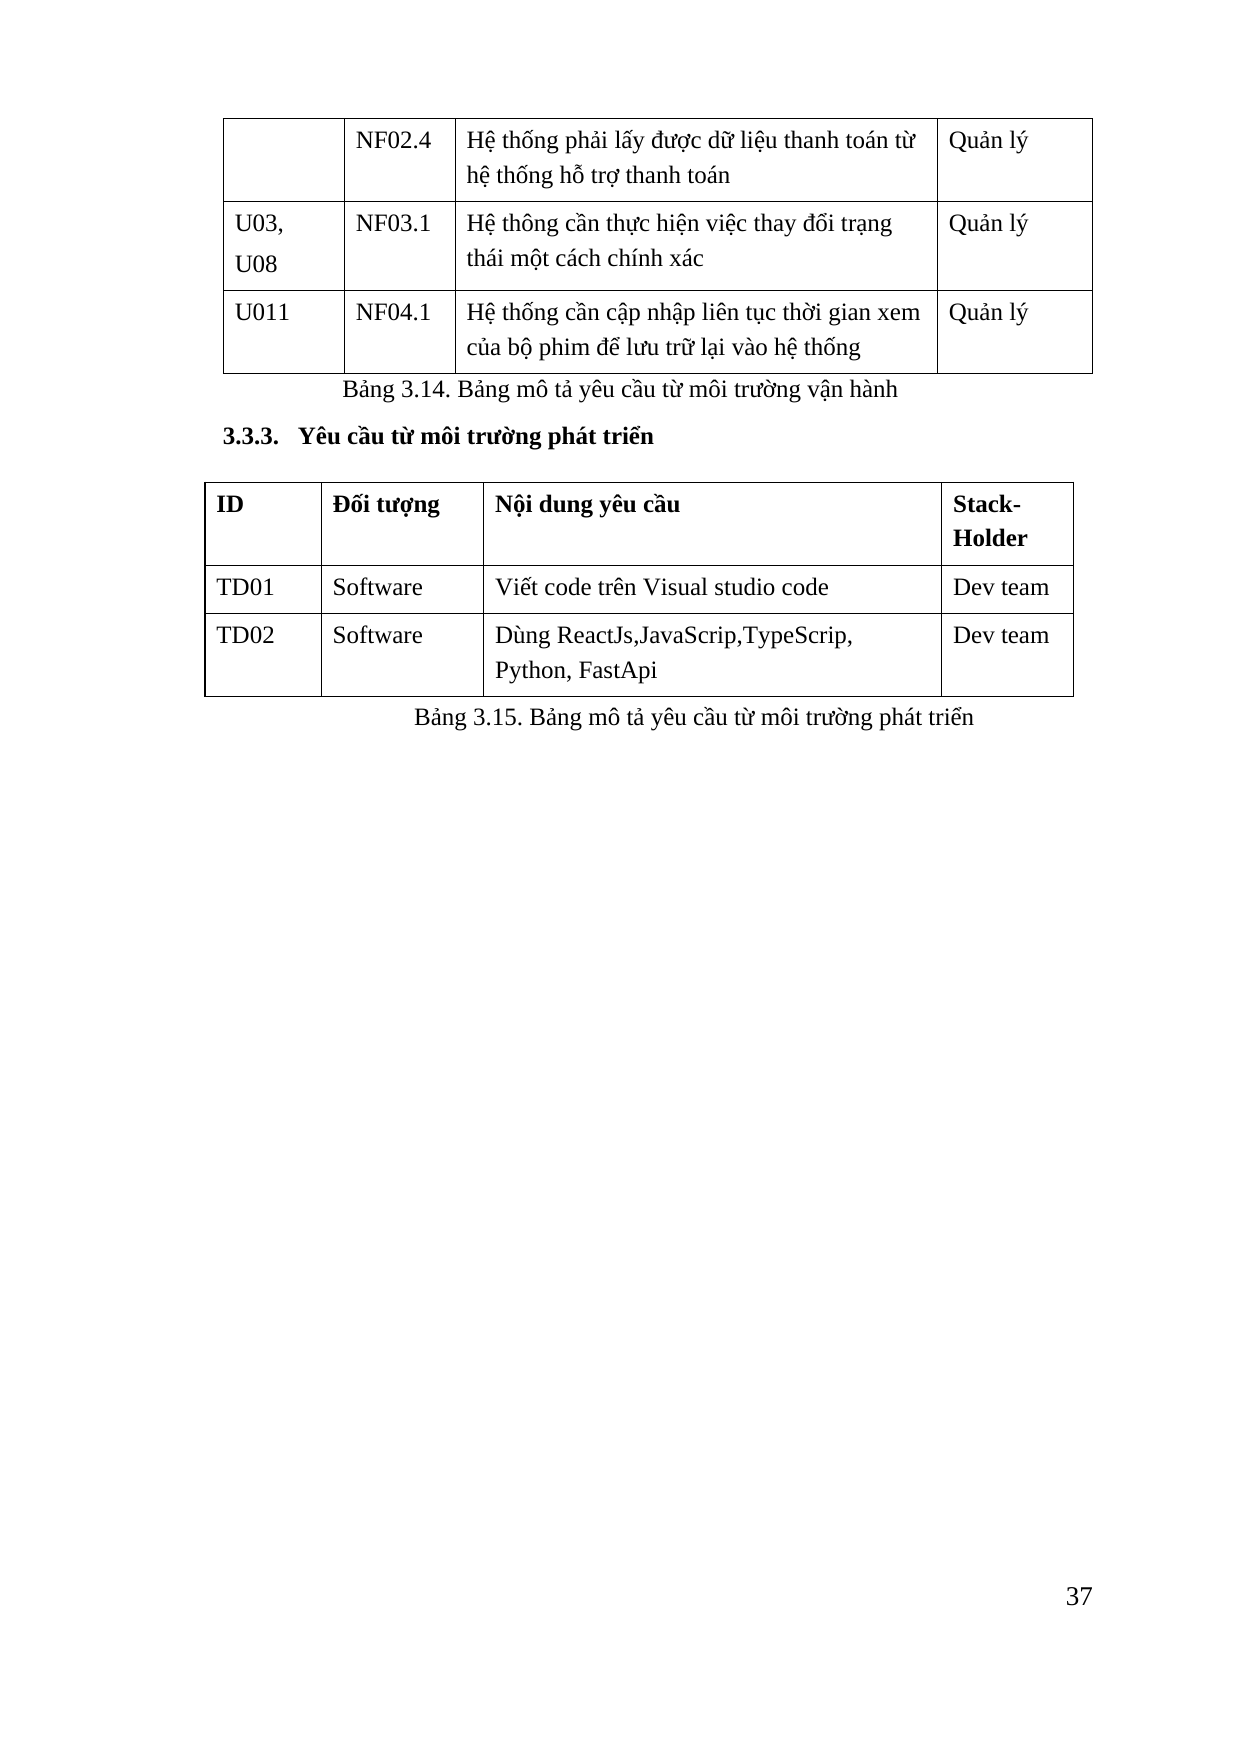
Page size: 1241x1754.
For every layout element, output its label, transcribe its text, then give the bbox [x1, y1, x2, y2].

list Yêu cầu từ môi trường phát triển [223, 421, 1093, 450]
table_header ID [206, 483, 321, 564]
table_cell U011 [224, 291, 344, 373]
table_cell Quản lý [938, 119, 1092, 201]
text Bảng 3.15. Bảng mô tả yêu cầu từ môi trường phát triển [295, 702, 1093, 730]
table_cell Quản lý [938, 291, 1092, 373]
table_cell Software [322, 566, 483, 613]
table_header Stack-Holder [942, 483, 1073, 564]
table_cell NF04.1 [345, 291, 455, 373]
text Bảng 3.14. Bảng mô tả yêu cầu từ môi trường vận hành [148, 374, 1093, 403]
table_cell Hệ thông cần thực hiện việc thay đổi trạng thái một cách chính xác [456, 202, 937, 290]
table_cell Quản lý [938, 202, 1092, 290]
table_cell NF03.1 [345, 202, 455, 290]
table_cell Dev team [942, 614, 1073, 696]
table_cell NF02.4 [345, 119, 455, 201]
table_header Đối tượng [322, 483, 483, 564]
table_cell TD01 [206, 566, 321, 613]
table_cell U03, U08 [224, 202, 344, 290]
table_cell Dùng ReactJs,JavaScrip,TypeScrip, Python, FastApi [484, 614, 941, 696]
table_header Nội dung yêu cầu [484, 483, 941, 564]
table_cell Dev team [942, 566, 1073, 613]
table_cell TD02 [206, 614, 321, 696]
table_cell Software [322, 614, 483, 696]
table_cell Hệ thống phải lấy được dữ liệu thanh toán từ hệ thống hỗ trợ thanh toán [456, 119, 937, 201]
table_cell Hệ thống cần cập nhập liên tục thời gian xem của bộ phim để lưu trữ lại vào hệ thống [456, 291, 937, 373]
table_cell Viết code trên Visual studio code [484, 566, 941, 613]
